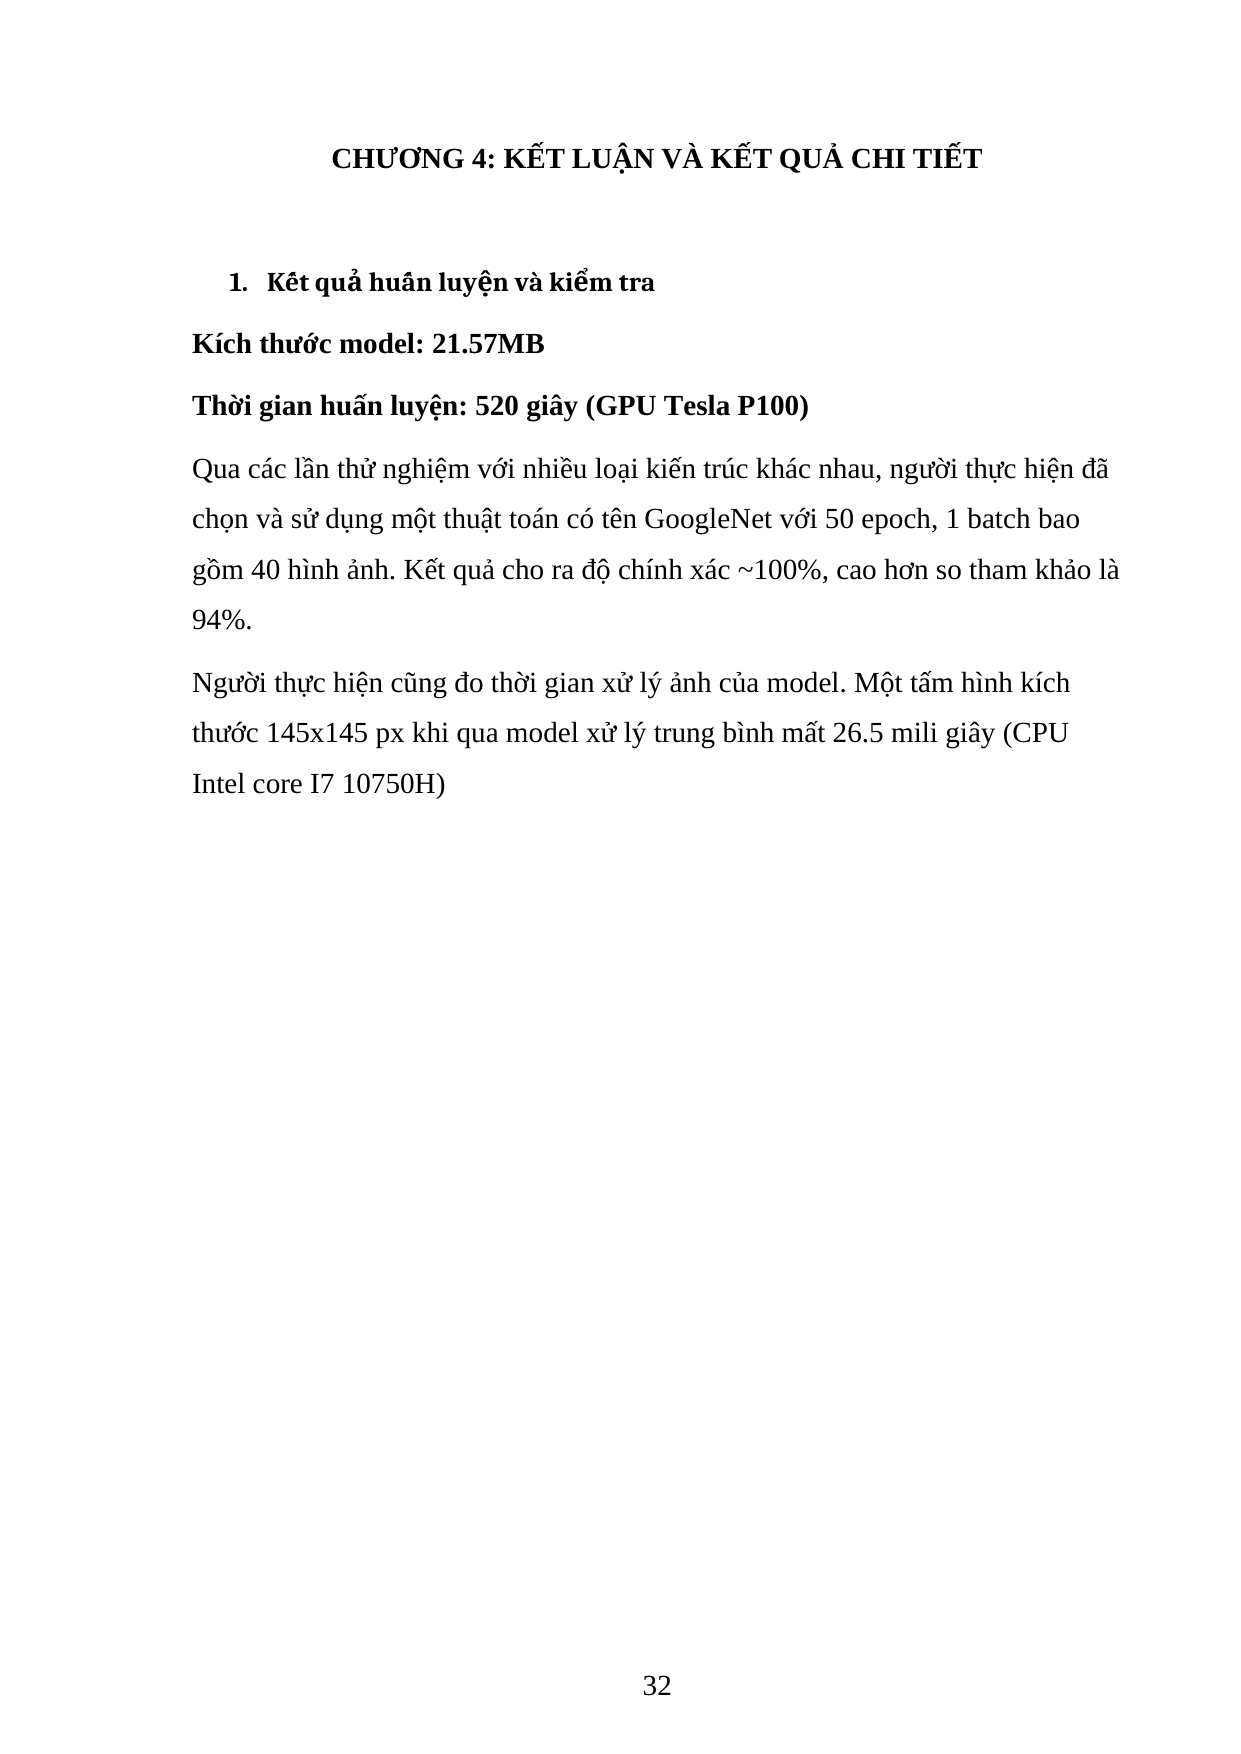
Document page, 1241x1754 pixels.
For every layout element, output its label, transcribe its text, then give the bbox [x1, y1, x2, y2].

text Kích thước model: 21.57MB [192, 326, 1122, 359]
subtitle CHƯƠNG 4: KẾT LUẬN VÀ KẾT QUẢ CHI TIẾT [192, 141, 1122, 174]
subtitle Kết quả huấn luyện và kiểm tra [229, 267, 1122, 298]
text Người thực hiện cũng đo thời gian xử lý ảnh của model. Một tấm hình kích thước 145x145 px khi qua model xử lý trung bình mất 26.5 mili giây (CPU Intel core I7 10750H) [192, 665, 1122, 799]
text Thời gian huấn luyện: 520 giây (GPU Tesla P100) [192, 388, 1122, 422]
text Qua các lần thử nghiệm với nhiều loại kiến trúc khác nhau, người thực hiện đã chọn và sử dụng một thuật toán có tên GoogleNet với 50 epoch, 1 batch bao gồm 40 hình ảnh. Kết quả cho ra độ chính xác ~100%, cao hơn so tham khảo là 94%. [192, 451, 1122, 636]
